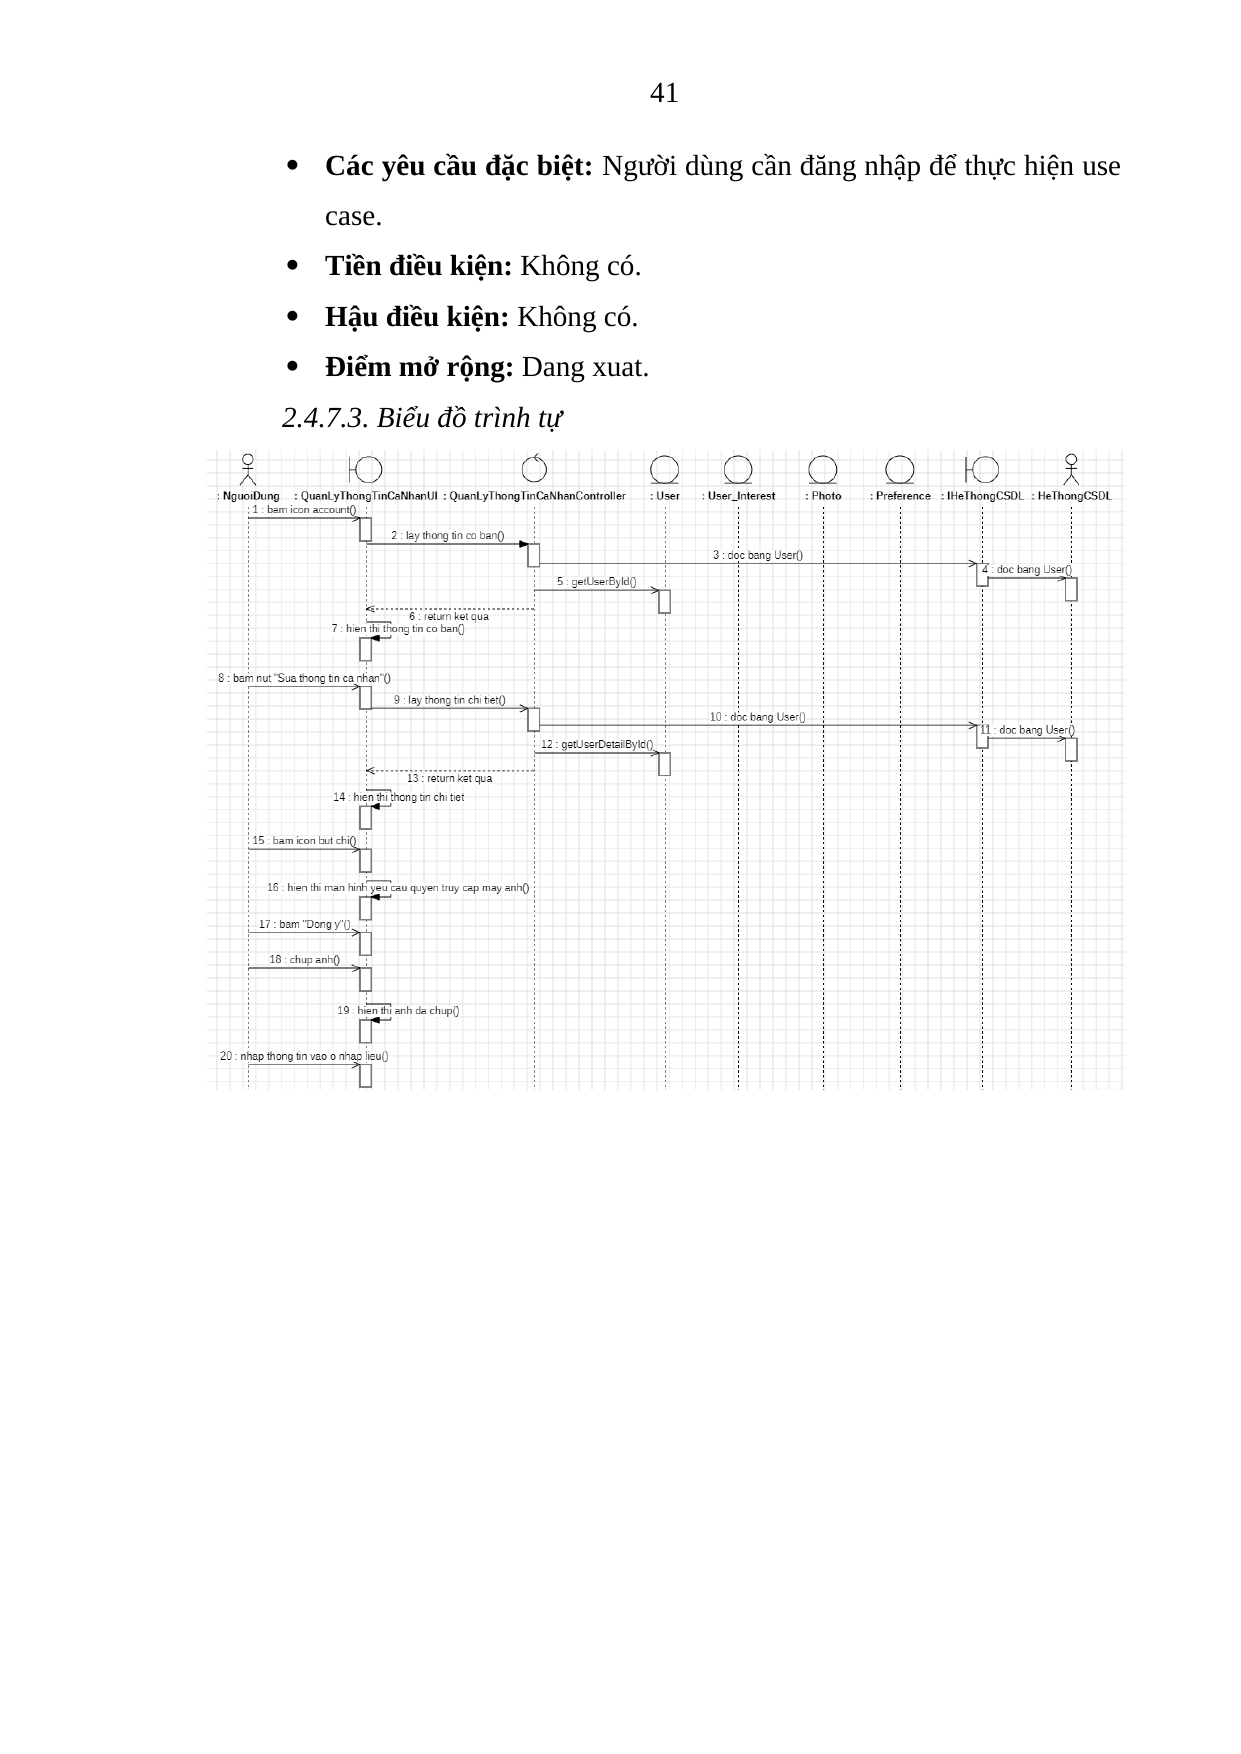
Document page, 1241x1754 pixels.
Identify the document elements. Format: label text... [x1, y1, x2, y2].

picture [206, 450, 1125, 1090]
list Tiền điều kiện: Không có. [287, 248, 1122, 282]
list Hậu điều kiện: Không có. [287, 299, 1122, 332]
text Biểu đồ trình tự [282, 400, 1122, 433]
list Điểm mở rộng: Dang xuat. [287, 349, 1122, 383]
list Các yêu cầu đặc biệt: Người dùng cần đăng nhập để thực hiện use case. [287, 148, 1122, 232]
